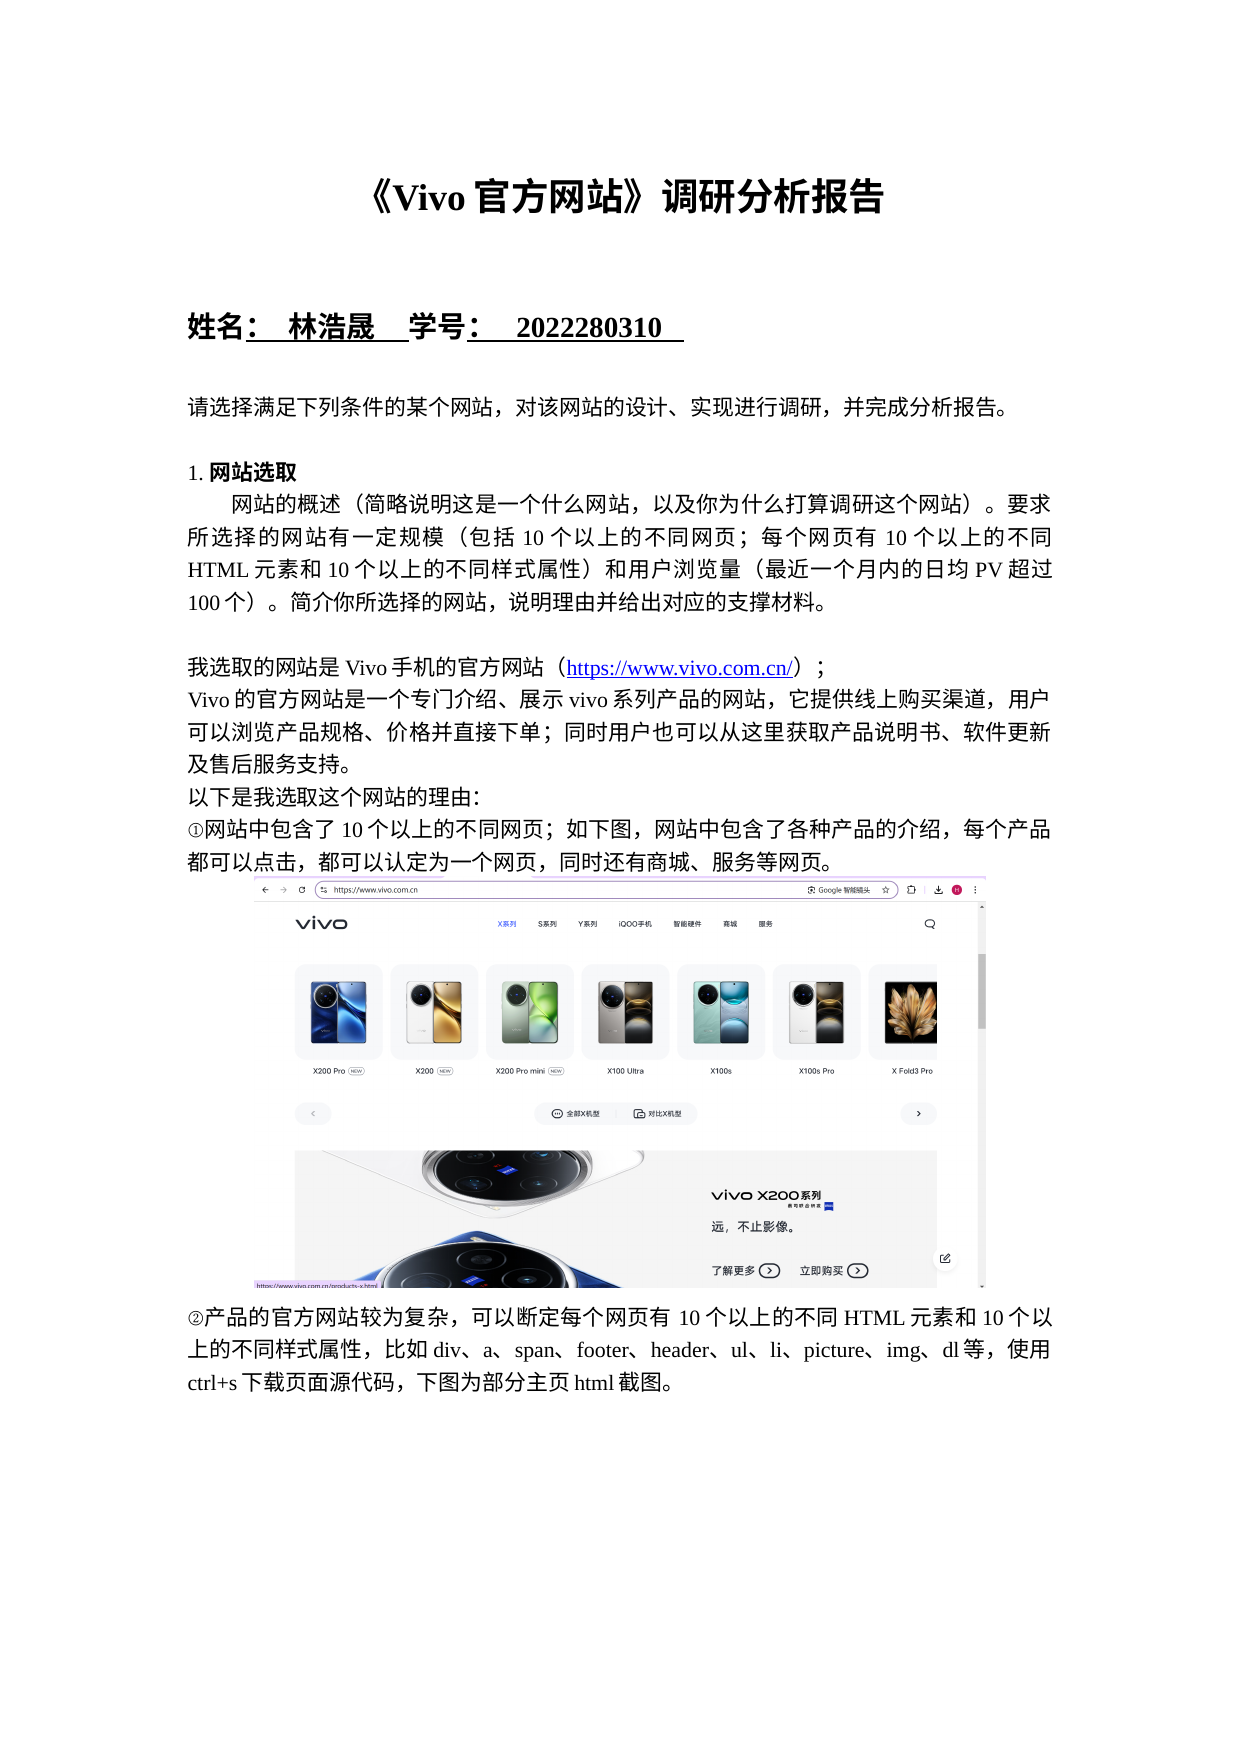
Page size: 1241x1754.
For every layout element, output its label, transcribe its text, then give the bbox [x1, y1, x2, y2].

text Vivo的官方网站是一个专门介绍、展示vivo系列产品的网站，它提供线上购买渠道，用户可以浏览产品规格、价格并直接下单；同时用户也可以从这里获取产品说明书、软件更新及售后服务支持。 [187, 682, 1053, 779]
picture [254, 876, 986, 1288]
text ①网站中包含了10个以上的不同网页；如下图，网站中包含了各种产品的介绍，每个产品都可以点击，都可以认定为一个网页，同时还有商城、服务等网页。 [187, 812, 1053, 877]
text 以下是我选取这个网站的理由： [187, 779, 1053, 812]
text 姓名： 林浩晟 学号： 2022280310 [187, 292, 1053, 357]
text 《Vivo官方网站》调研分析报告 [187, 162, 1053, 227]
text 网站的概述（简略说明这是一个什么网站，以及你为什么打算调研这个网站）。要求所选择的网站有一定规模（包括10个以上的不同网页；每个网页有10个以上的不同HTML元素和10个以上的不同样式属性）和用户浏览量（最近一个月内的日均PV超过100个）。简介你所选择的网站，说明理由并给出对应的支撑材料。 [187, 487, 1053, 617]
text ②产品的官方网站较为复杂，可以断定每个网页有10个以上的不同HTML元素和10个以上的不同样式属性，比如div、a、span、footer、header、ul、li、picture、img、dl等，使用ctrl+s下载页面源代码，下图为部分主页html截图。 [187, 1299, 1053, 1397]
text 我选取的网站是Vivo手机的官方网站（https://www.vivo.com.cn/）； [187, 649, 1053, 682]
list 网站选取 [187, 454, 1053, 487]
text 请选择满足下列条件的某个网站，对该网站的设计、实现进行调研，并完成分析报告。 [187, 389, 1053, 422]
